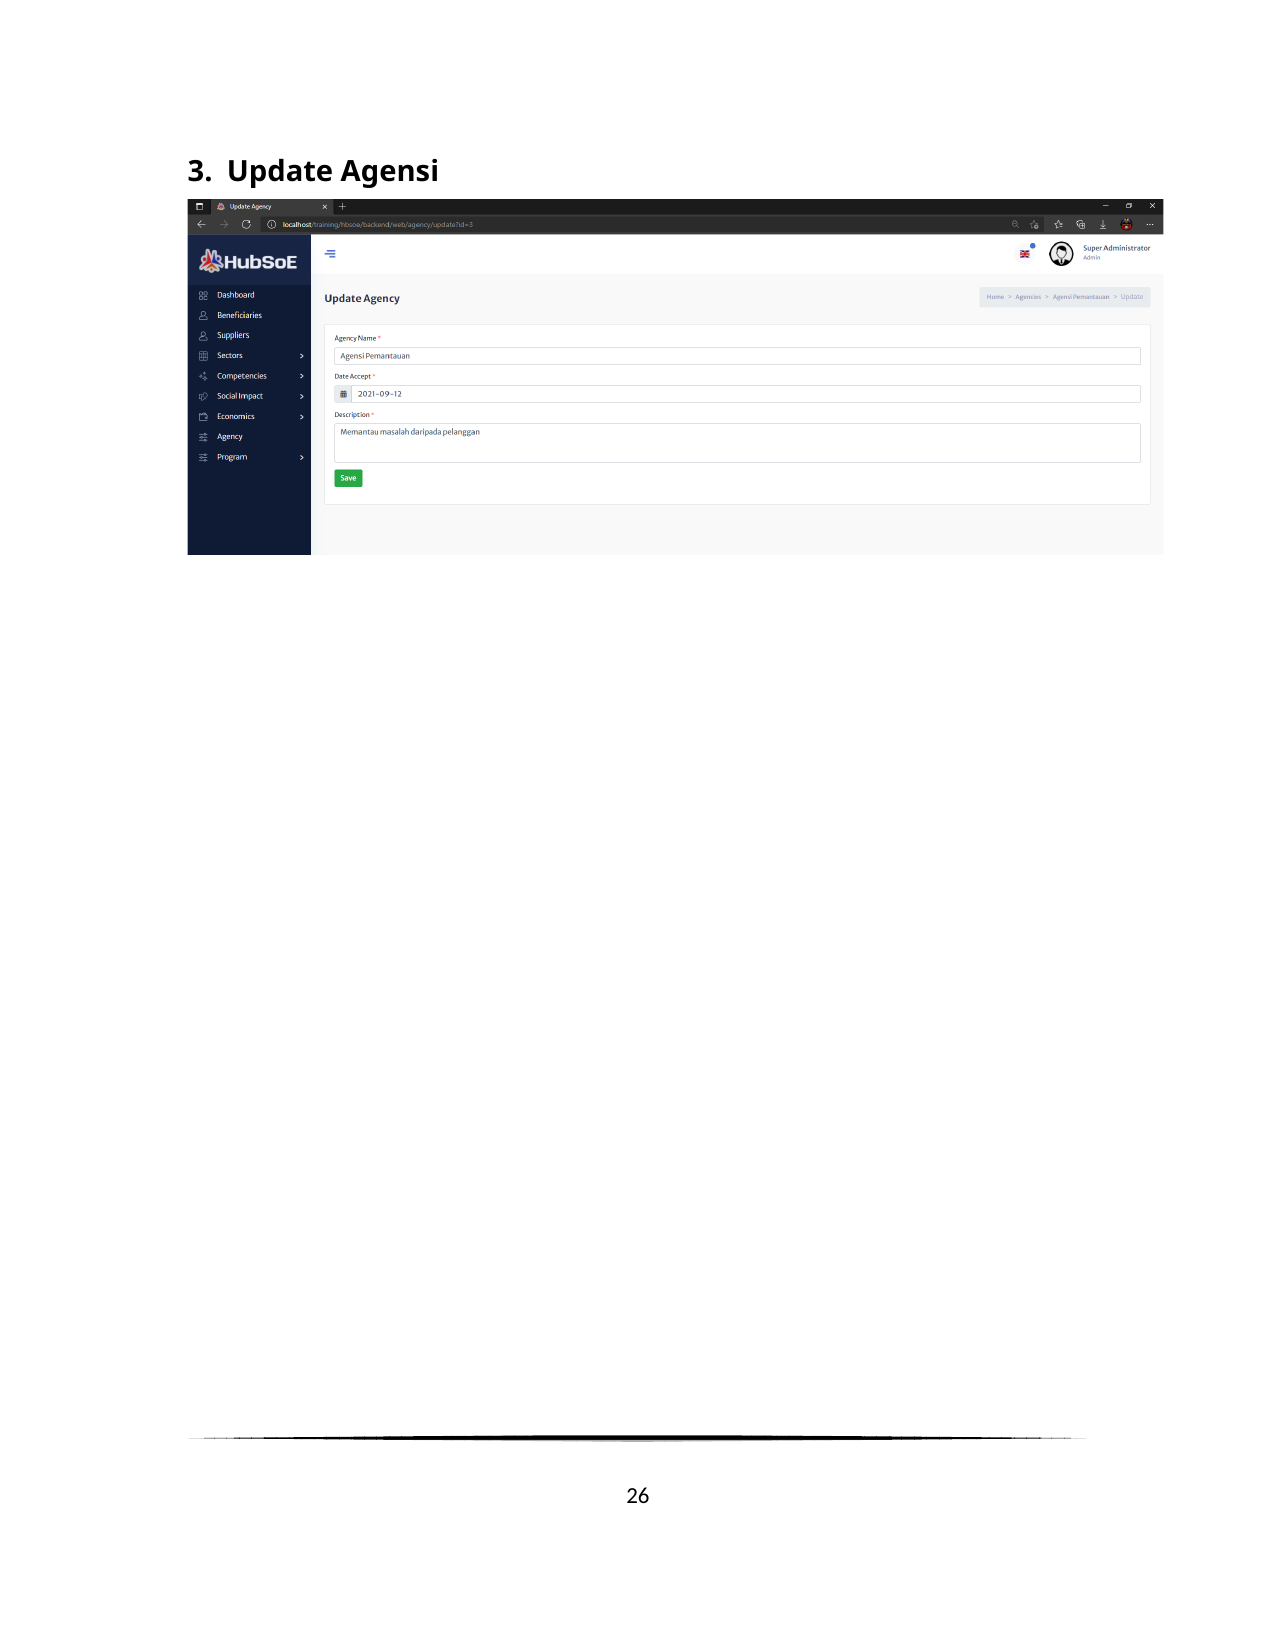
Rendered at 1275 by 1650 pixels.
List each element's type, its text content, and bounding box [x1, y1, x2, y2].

picture [187, 199, 1164, 555]
picture [189, 1434, 1087, 1442]
subtitle Update Agensi [187, 150, 1125, 190]
